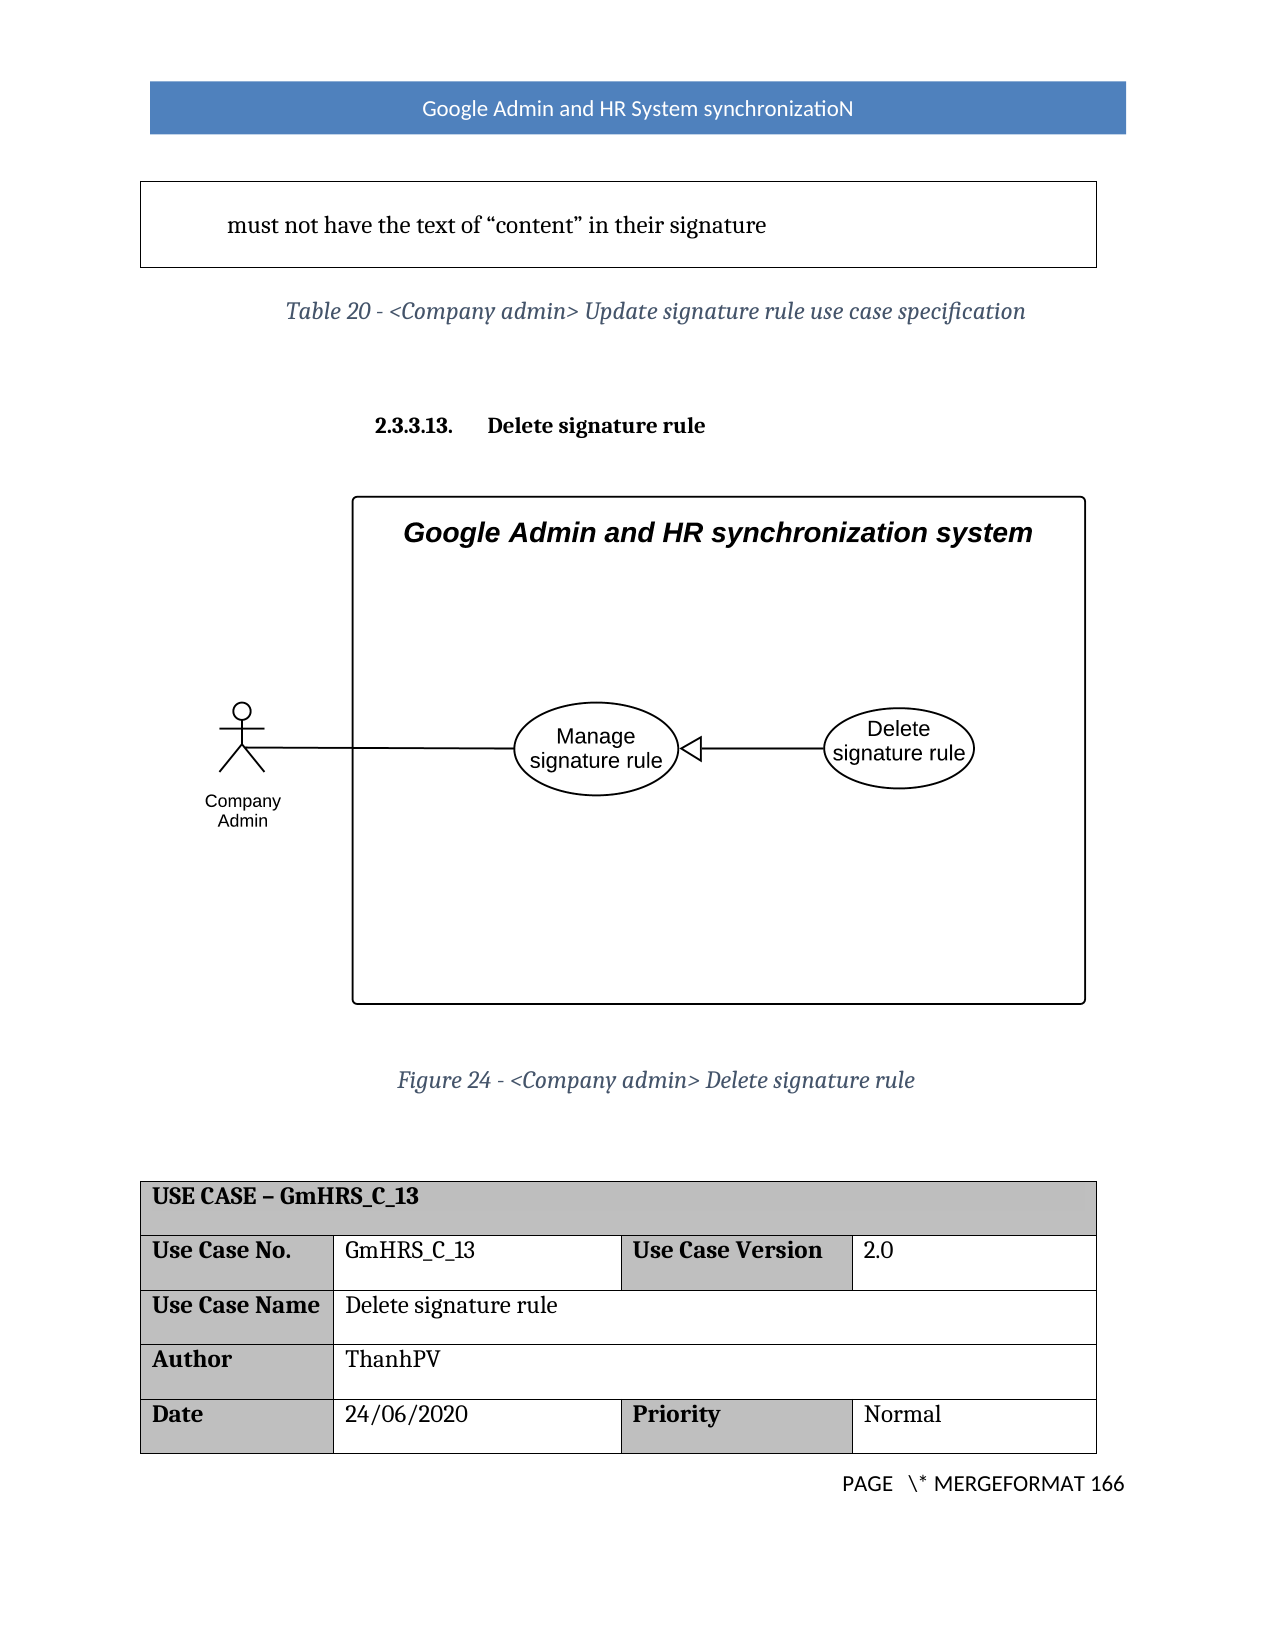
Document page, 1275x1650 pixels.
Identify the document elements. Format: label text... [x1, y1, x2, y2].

text Figure 24 - <Company admin> Delete signature rule [187, 1066, 1125, 1094]
table_cell 2.0 [853, 1236, 1096, 1290]
table_cell Priority [622, 1400, 852, 1453]
table_cell ThanhPV [334, 1345, 1096, 1399]
table_cell GmHRS_C_13 [334, 1236, 621, 1290]
table_header USE CASE – GmHRS_C_13 [141, 1182, 1096, 1235]
text Table 20 - <Company admin> Update signature rule use case specification [187, 297, 1125, 326]
table_cell Normal [853, 1400, 1096, 1453]
subtitle Delete signature rule [375, 412, 1125, 439]
table_cell Use Case Version [622, 1236, 852, 1290]
table_cell Use Case No. [141, 1236, 333, 1290]
table_cell Date [141, 1400, 333, 1453]
table_cell Author [141, 1345, 333, 1399]
table_cell Use Case Name [141, 1291, 333, 1344]
table_cell 24/06/2020 [334, 1400, 621, 1453]
table_cell Delete signature rule [334, 1291, 1096, 1344]
picture [187, 471, 1126, 1033]
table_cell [141, 182, 1096, 267]
